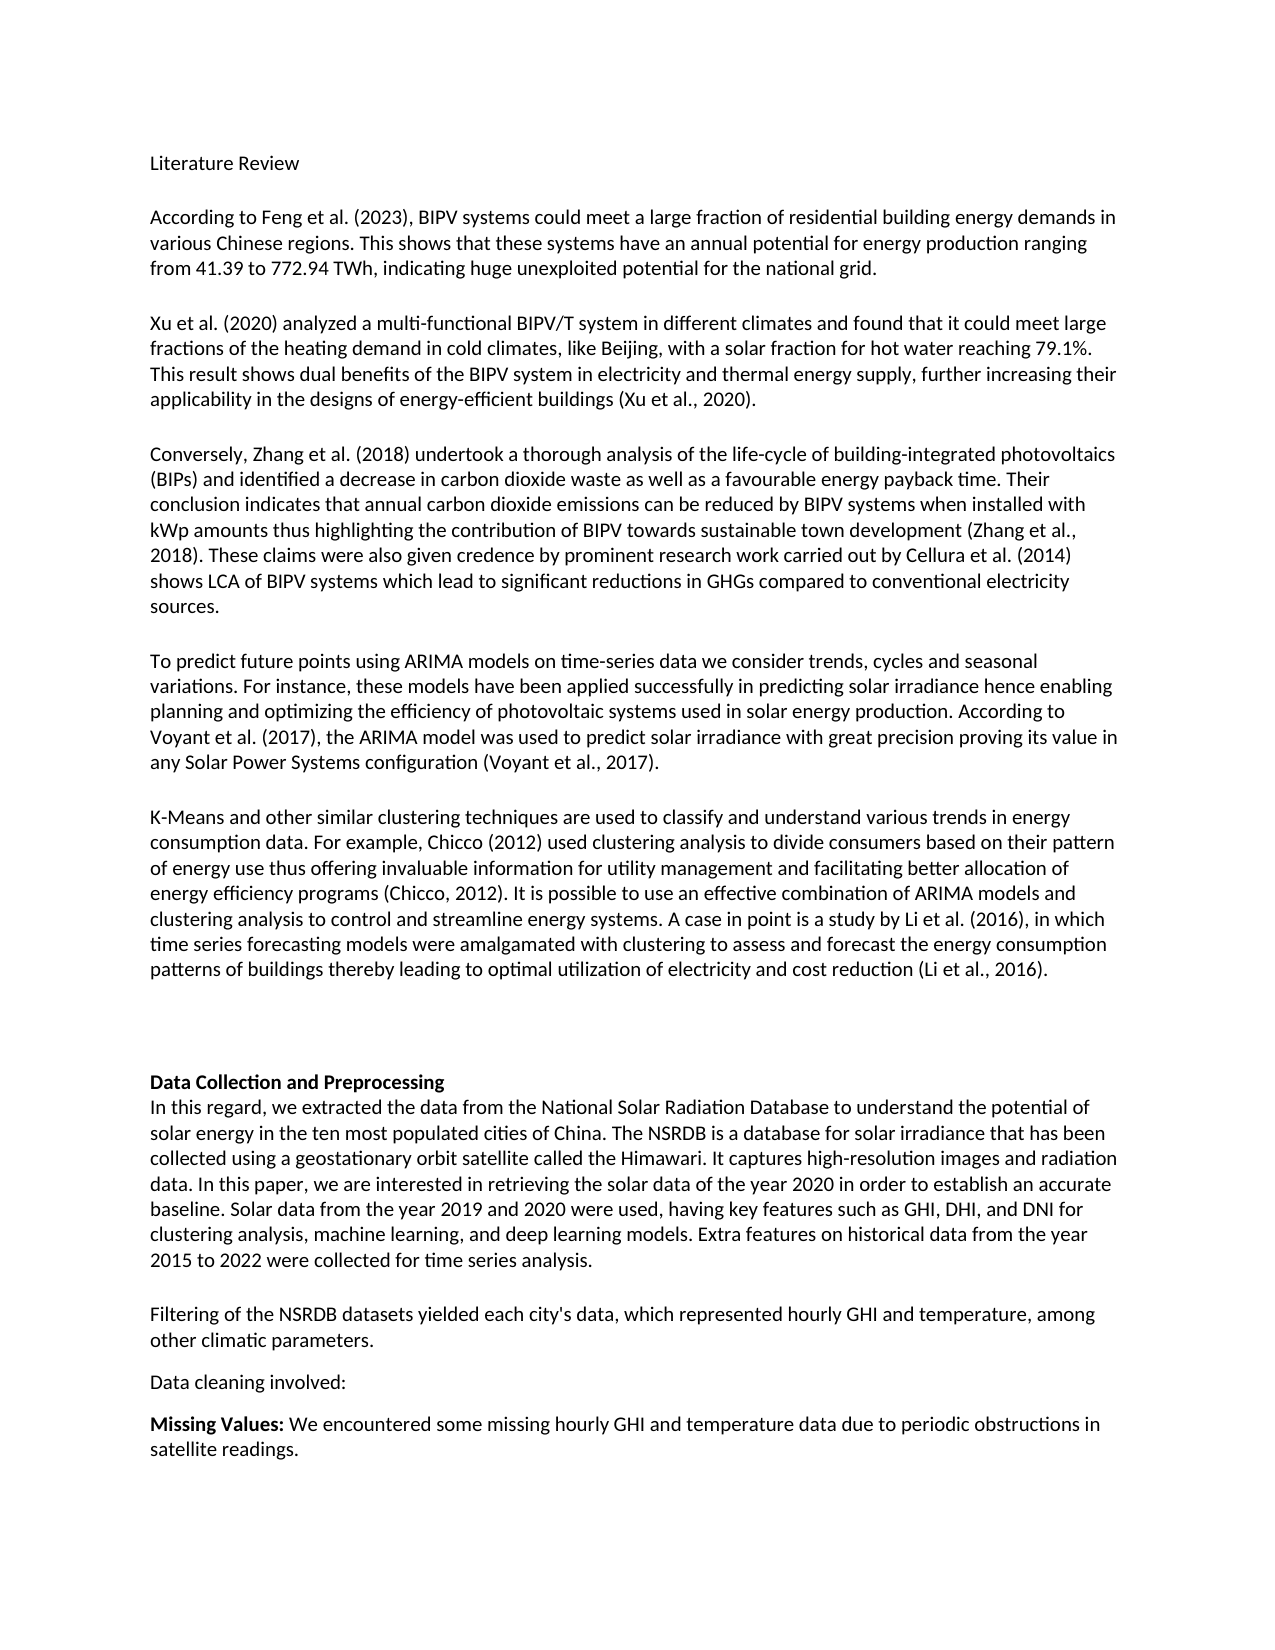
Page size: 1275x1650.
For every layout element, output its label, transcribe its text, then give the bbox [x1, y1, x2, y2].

text Data cleaning involved: [150, 1369, 1125, 1394]
text Filtering of the NSRDB datasets yielded each city's data, which represented hourly GHI and temperature, among other climatic parameters. [150, 1302, 1125, 1352]
text Conversely, Zhang et al. (2018) undertook a thorough analysis of the life-cycle of building-integrated photovoltaics (BIPs) and identified a decrease in carbon dioxide waste as well as a favourable energy payback time. Their conclusion indicates that annual carbon dioxide emissions can be reduced by BIPV systems when installed with kWp amounts thus highlighting the contribution of BIPV towards sustainable town development (Zhang et al., 2018). These claims were also given credence by prominent research work carried out by Cellura et al. (2014) shows LCA of BIPV systems which lead to significant reductions in GHGs compared to conventional electricity sources. [150, 441, 1125, 619]
text Literature Review [150, 150, 1125, 175]
text According to Feng et al. (2023), BIPV systems could meet a large fraction of residential building energy demands in various Chinese regions. This shows that these systems have an annual potential for energy production ranging from 41.39 to 772.94 TWh, indicating huge unexploited potential for the national grid. [150, 204, 1125, 281]
text Data Collection and Preprocessing In this regard, we extracted the data from the National Solar Radiation Database to understand the potential of solar energy in the ten most populated cities of China. The NSRDB is a database for solar irradiance that has been collected using a geostationary orbit satellite called the Himawari. It captures high-resolution images and radiation data. In this paper, we are interested in retrieving the solar data of the year 2020 in order to establish an accurate baseline. Solar data from the year 2019 and 2020 were used, having key features such as GHI, DHI, and DNI for clustering analysis, machine learning, and deep learning models. Extra features on historical data from the year 2015 to 2022 were collected for time series analysis. [150, 1069, 1125, 1272]
text Missing Values: We encountered some missing hourly GHI and temperature data due to periodic obstructions in satellite readings. [150, 1411, 1125, 1462]
text To predict future points using ARIMA models on time-series data we consider trends, cycles and seasonal variations. For instance, these models have been applied successfully in predicting solar irradiance hence enabling planning and optimizing the efficiency of photovoltaic systems used in solar energy production. According to Voyant et al. (2017), the ARIMA model was used to predict solar irradiance with great precision proving its value in any Solar Power Systems configuration (Voyant et al., 2017). [150, 648, 1125, 775]
text Xu et al. (2020) analyzed a multi-functional BIPV/T system in different climates and found that it could meet large fractions of the heating demand in cold climates, like Beijing, with a solar fraction for hot water reaching 79.1%. This result shows dual benefits of the BIPV system in electricity and thermal energy supply, further increasing their applicability in the designs of energy-efficient buildings (Xu et al., 2020). [150, 310, 1125, 412]
text K-Means and other similar clustering techniques are used to classify and understand various trends in energy consumption data. For example, Chicco (2012) used clustering analysis to divide consumers based on their pattern of energy use thus offering invaluable information for utility management and facilitating better allocation of energy efficiency programs (Chicco, 2012). It is possible to use an effective combination of ARIMA models and clustering analysis to control and streamline energy systems. A case in point is a study by Li et al. (2016), in which time series forecasting models were amalgamated with clustering to assess and forecast the energy consumption patterns of buildings thereby leading to optimal utilization of electricity and cost reduction (Li et al., 2016). [150, 804, 1125, 982]
